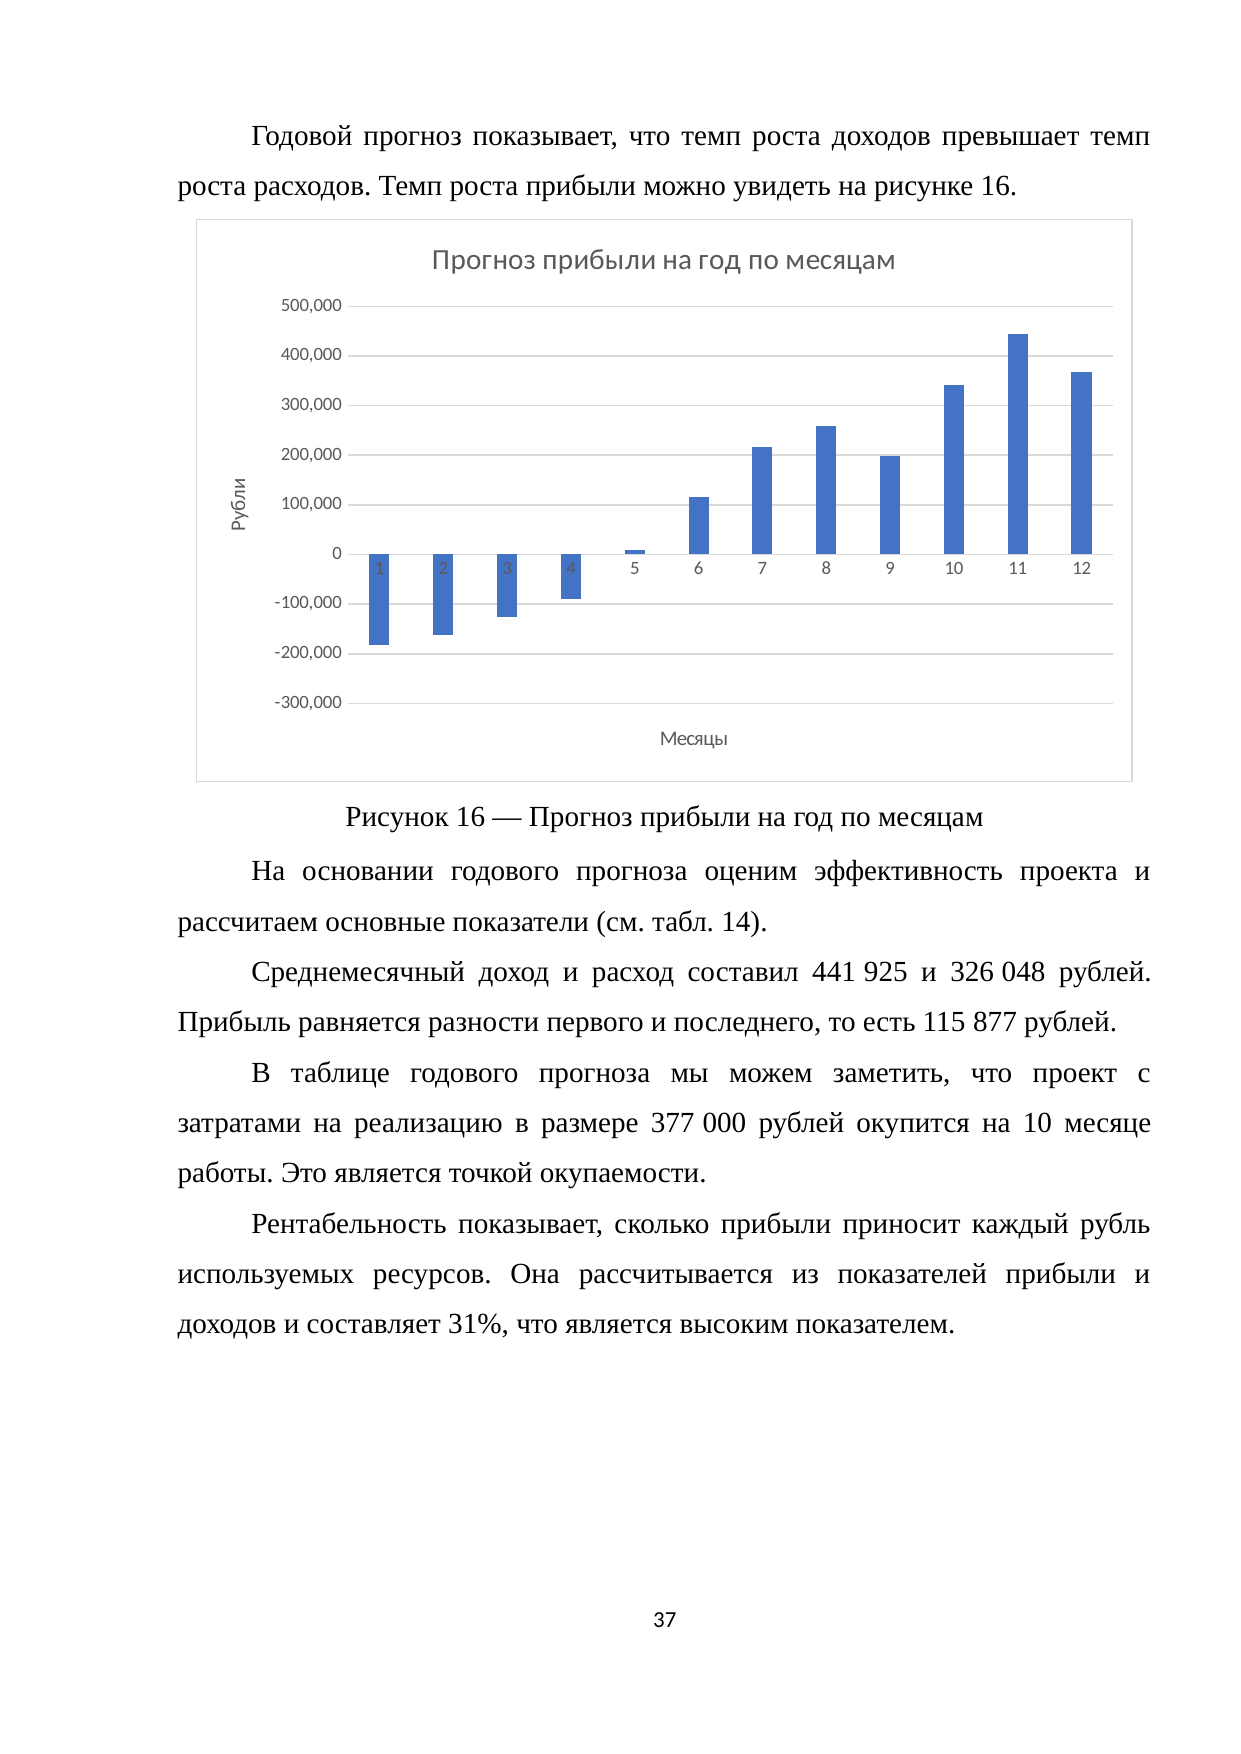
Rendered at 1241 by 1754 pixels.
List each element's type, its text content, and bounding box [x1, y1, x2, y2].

text Прогноз прибыли на год по месяцам [177, 799, 1152, 833]
text Годовой прогноз показывает, что темп роста доходов превышает темп роста расходов. Темп роста прибыли можно увидеть на рисунке 16. [177, 118, 1152, 202]
text Рентабельность показывает, сколько прибыли приносит каждый рубль используемых ресурсов. Она рассчитывается из показателей прибыли и доходов и составляет 31%, что является высоким показателем. [177, 1206, 1152, 1340]
text В таблице годового прогноза мы можем заметить, что проект с затратами на реализацию в размере 377 000 рублей окупится на 10 месяце работы. Это является точкой окупаемости. [177, 1055, 1152, 1189]
text На основании годового прогноза оценим эффективность проекта и рассчитаем основные показатели (см. табл. 14). [177, 853, 1152, 937]
text Среднемесячный доход и расход составил 441 925 и 326 048 рублей. Прибыль равняется разности первого и последнего, то есть 115 877 рублей. [177, 954, 1152, 1038]
